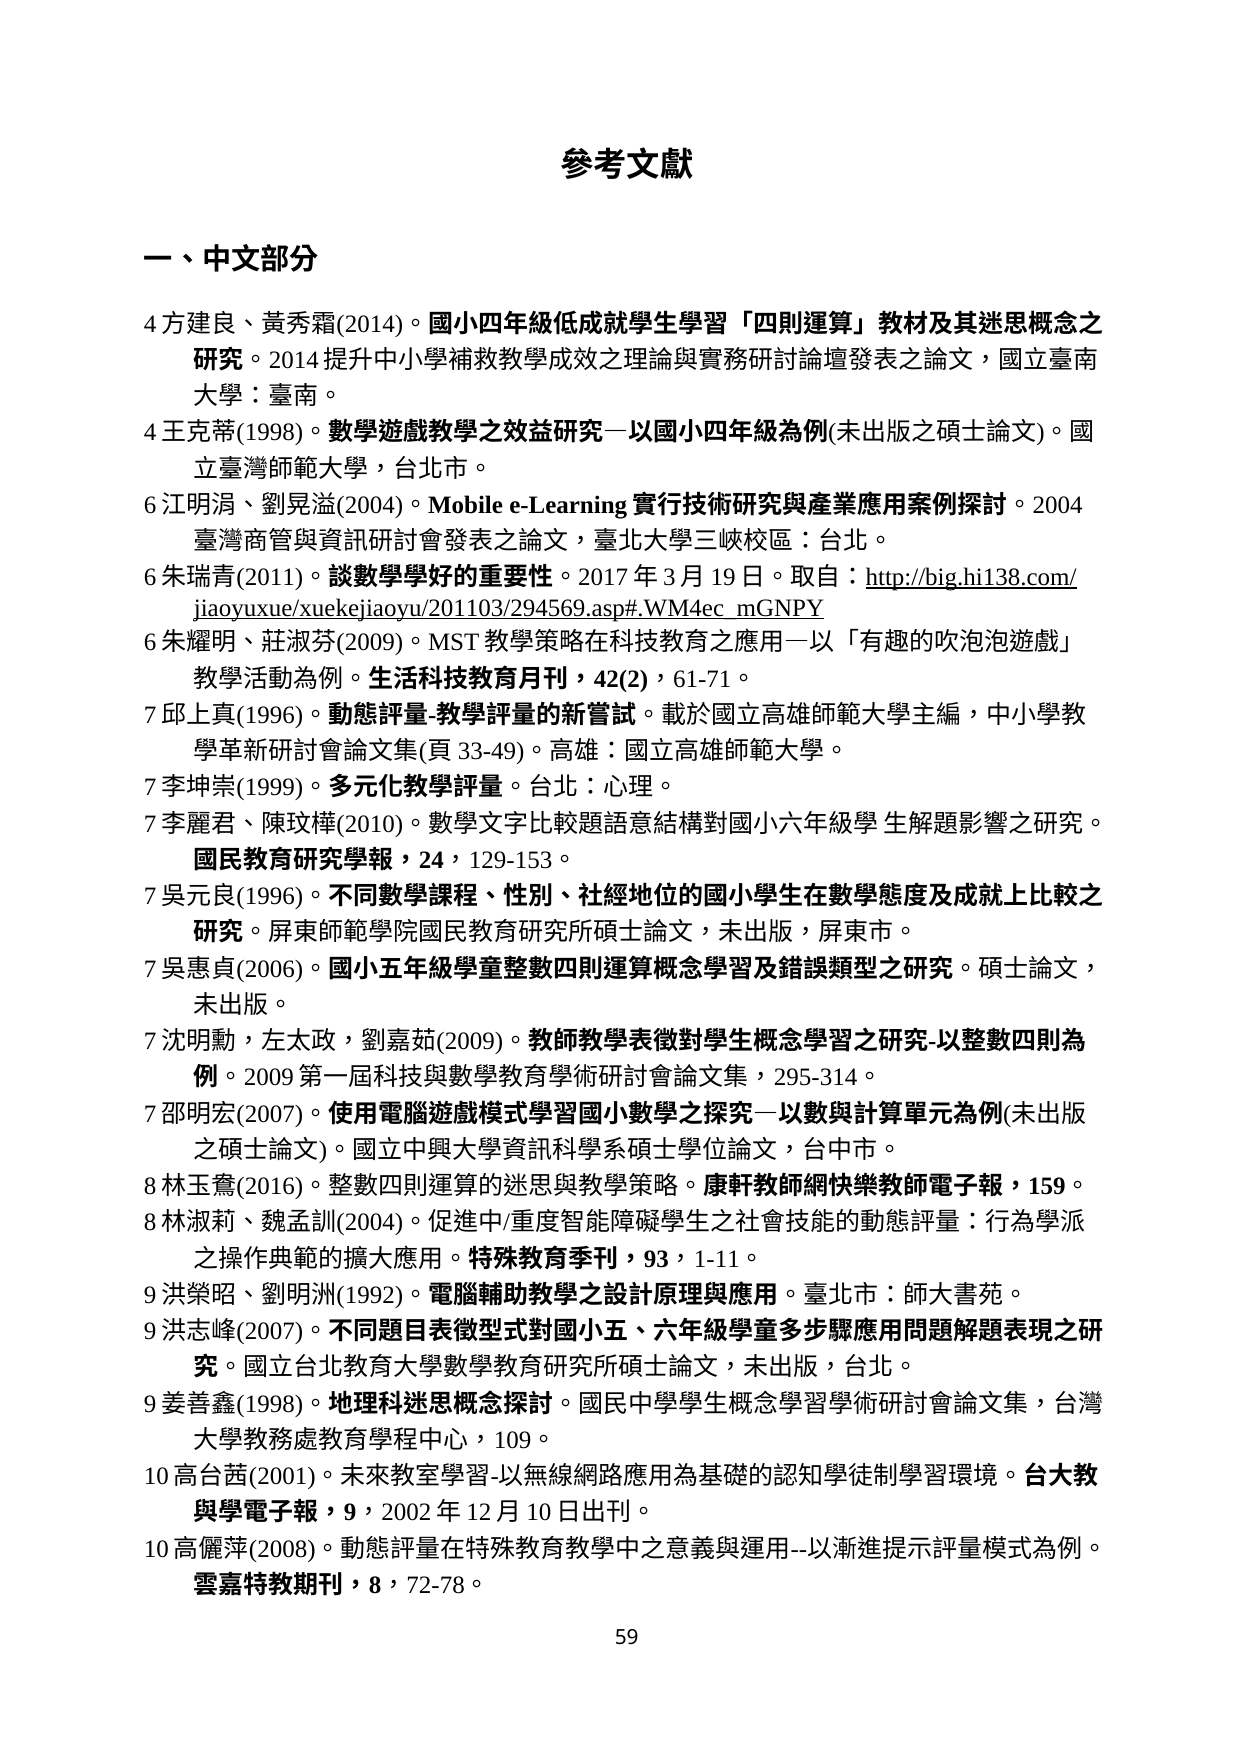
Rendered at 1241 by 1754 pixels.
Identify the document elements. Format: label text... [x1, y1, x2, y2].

text 9洪志峰(2007)。不同題目表徵型式對國小五、六年級學童多步驟應用問題解題表現之研究。國立台北教育大學數學教育研究所碩士論文，未出版，台北。 [144, 1311, 1109, 1383]
text 一、中文部分 [144, 236, 1109, 278]
text 4王克蒂(1998)。數學遊戲教學之效益研究—以國小四年級為例(未出版之碩士論文)。國立臺灣師範大學，台北市。 [144, 412, 1109, 484]
text 10高儷萍(2008)。動態評量在特殊教育教學中之意義與運用--以漸進提示評量模式為例。雲嘉特教期刊，8，72-78。 [144, 1528, 1109, 1601]
text 6江明涓、劉晃溢(2004)。Mobile e-Learning實行技術研究與產業應用案例探討。2004臺灣商管與資訊研討會發表之論文，臺北大學三峽校區：台北。 [144, 484, 1109, 557]
text 7沈明勳，左太政，劉嘉茹(2009)。教師教學表徵對學生概念學習之研究-以整數四則為例。2009第一屆科技與數學教育學術研討會論文集，295-314。 [144, 1021, 1109, 1093]
text 8林淑莉、魏孟訓(2004)。促進中/重度智能障礙學生之社會技能的動態評量：行為學派之操作典範的擴大應用。特殊教育季刊，93，1-11。 [144, 1202, 1109, 1274]
text 7邱上真(1996)。動態評量-教學評量的新嘗試。載於國立高雄師範大學主編，中小學教學革新研討會論文集(頁 33-49)。高雄：國立高雄師範大學。 [144, 694, 1109, 767]
text 4方建良、黃秀霜(2014)。國小四年級低成就學生學習「四則運算」教材及其迷思概念之研究。2014提升中小學補救教學成效之理論與實務研討論壇發表之論文，國立臺南大學：臺南。 [144, 303, 1109, 412]
text 參考文獻 [144, 137, 1109, 186]
text 9洪榮昭、劉明洲(1992)。電腦輔助教學之設計原理與應用。臺北市：師大書苑。 [144, 1274, 1109, 1311]
text 7邵明宏(2007)。使用電腦遊戲模式學習國小數學之探究—以數與計算單元為例(未出版之碩士論文)。國立中興大學資訊科學系碩士學位論文，台中市。 [144, 1093, 1109, 1166]
text 7李麗君、陳玟樺(2010)。數學文字比較題語意結構對國小六年級學 生解題影響之研究。國民教育研究學報，24，129-153。 [144, 803, 1109, 876]
text 7李坤崇(1999)。多元化教學評量。台北：心理。 [144, 767, 1109, 803]
text 7吳惠貞(2006)。國小五年級學童整數四則運算概念學習及錯誤類型之研究。碩士論文，未出版。 [144, 948, 1109, 1021]
text 6朱瑞青(2011)。談數學學好的重要性。2017年3月19日。取自：http://big.hi138.com/jiaoyuxue/xuekejiaoyu/201103/294569.asp#.WM4ec_mGNPY [144, 557, 1109, 622]
text 10高台茜(2001)。未來教室學習-以無線網路應用為基礎的認知學徒制學習環境。台大教與學電子報，9，2002年12月10日出刊。 [144, 1456, 1109, 1528]
text 9姜善鑫(1998)。地理科迷思概念探討。國民中學學生概念學習學術研討會論文集，台灣大學教務處教育學程中心，109。 [144, 1383, 1109, 1456]
text 7吳元良(1996)。不同數學課程、性別、社經地位的國小學生在數學態度及成就上比較之研究。屏東師範學院國民教育研究所碩士論文，未出版，屏東市。 [144, 876, 1109, 948]
text 6朱耀明、莊淑芬(2009)。MST教學策略在科技教育之應用—以「有趣的吹泡泡遊戲」教學活動為例。生活科技教育月刊，42(2)，61-71。 [144, 622, 1109, 694]
text 8林玉鴦(2016)。整數四則運算的迷思與教學策略。康軒教師網快樂教師電子報，159。 [144, 1166, 1109, 1202]
